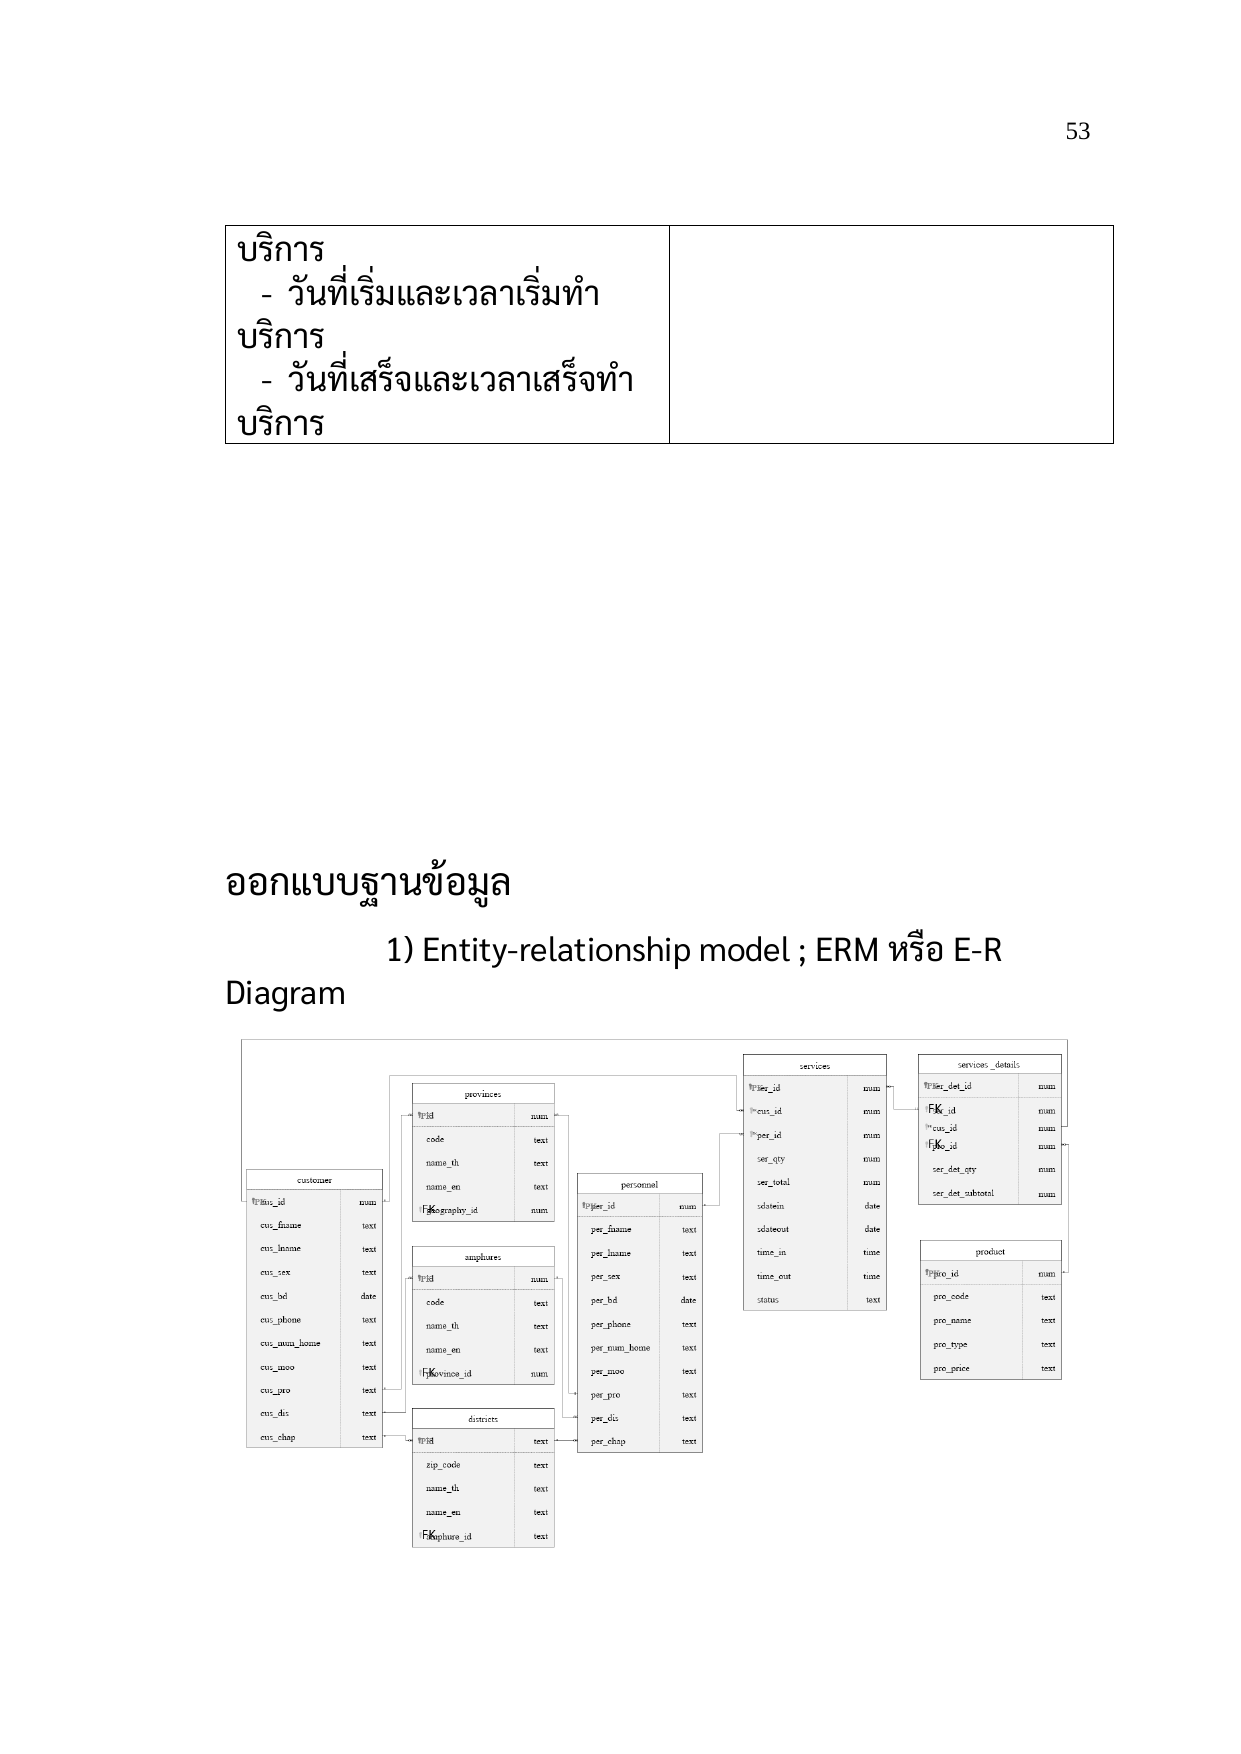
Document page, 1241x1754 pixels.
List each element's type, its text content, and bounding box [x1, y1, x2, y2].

picture [225, 1034, 1092, 1559]
text ออกแบบฐานข้อมูล [225, 855, 1090, 904]
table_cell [670, 226, 1113, 443]
text กกกกกกกก1) Entity-relationship model ; ERM หรือ E-R Diagram [225, 926, 1090, 1012]
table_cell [226, 226, 669, 443]
